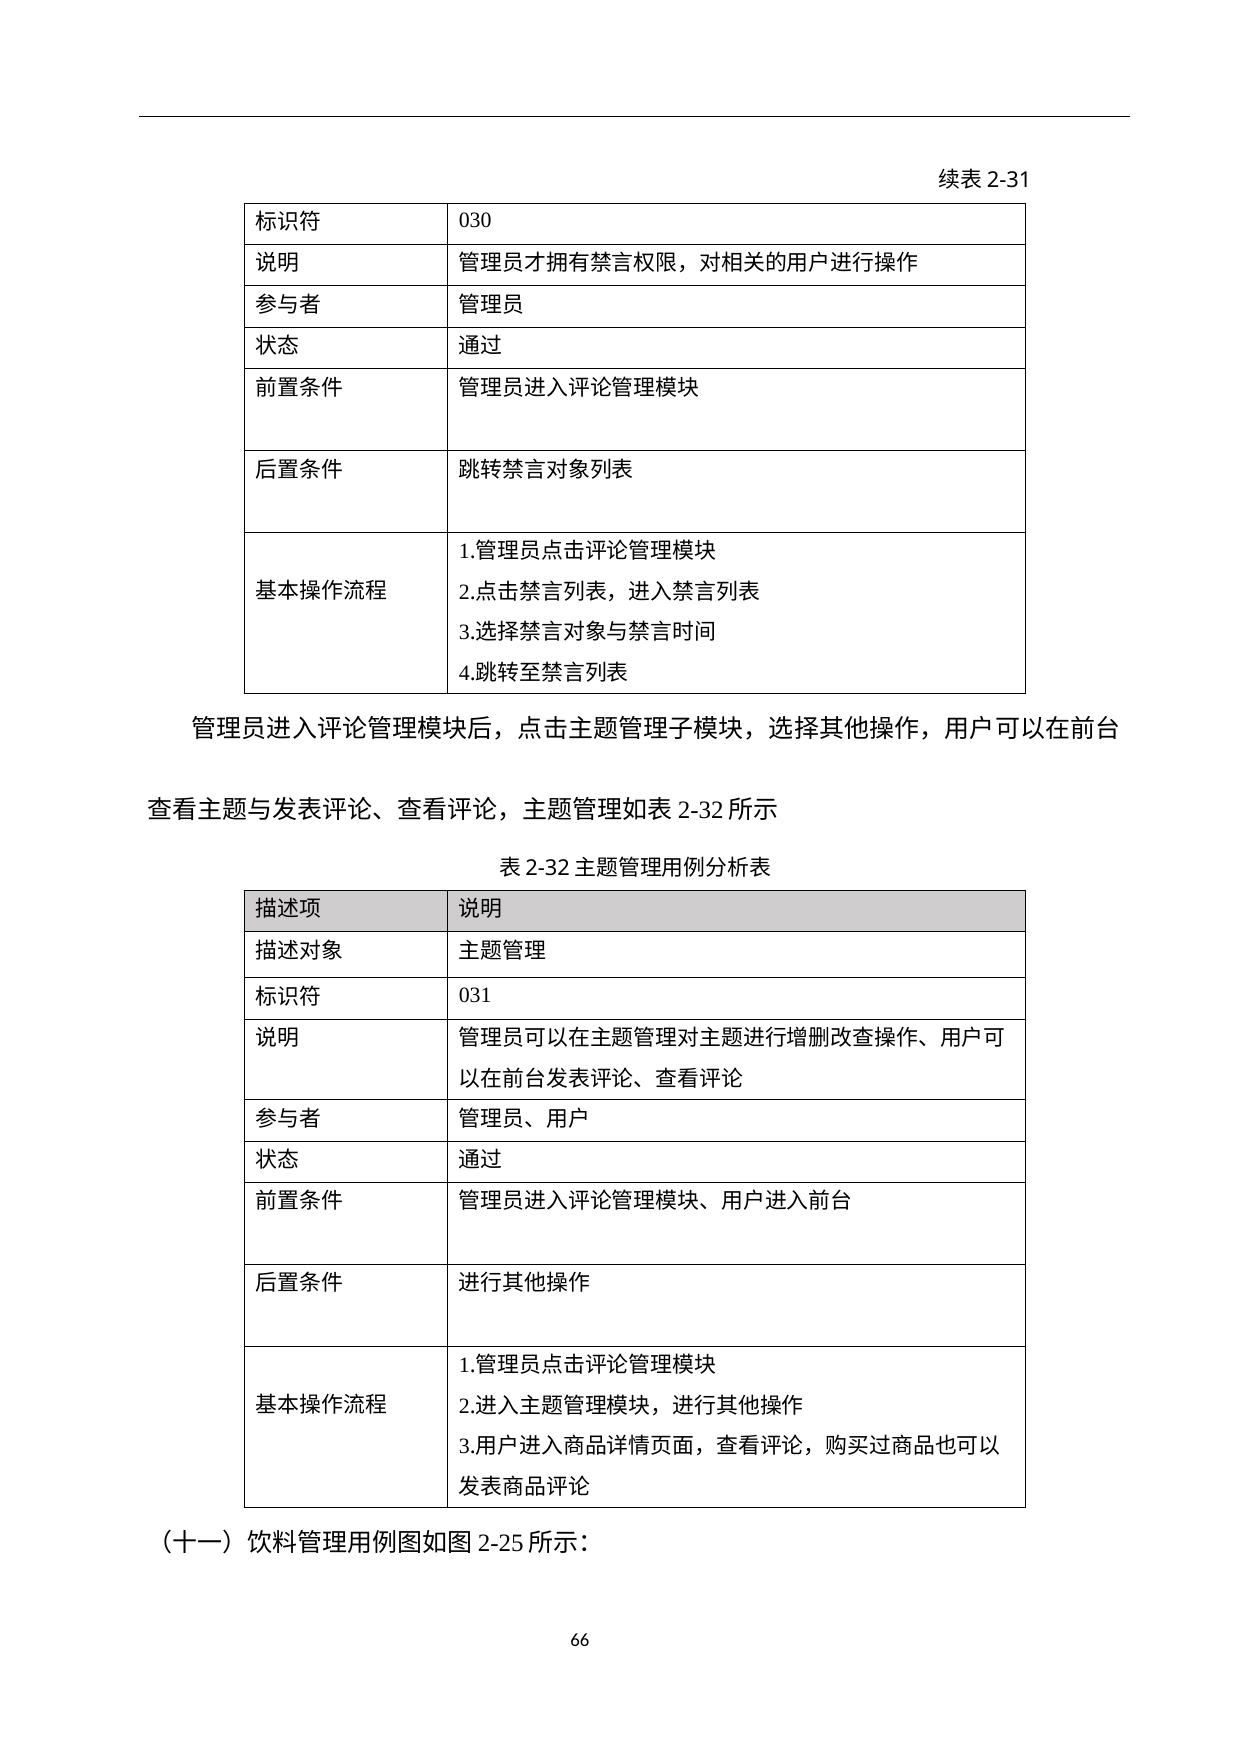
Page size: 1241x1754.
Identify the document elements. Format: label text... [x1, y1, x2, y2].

table_cell 基本操作流程 [245, 533, 447, 693]
table_cell 管理员进入评论管理模块 [448, 369, 1025, 450]
table_header 030 [448, 204, 1025, 244]
table_cell 通过 [448, 328, 1025, 368]
table_cell 说明 [245, 1020, 447, 1099]
table_cell 参与者 [245, 286, 447, 327]
table_cell 前置条件 [245, 1183, 447, 1264]
table_cell 管理员、用户 [448, 1100, 1025, 1141]
table_cell 进行其他操作 [448, 1265, 1025, 1346]
table_cell 说明 [245, 245, 447, 285]
table_cell 后置条件 [245, 451, 447, 532]
text 续表2-31 [804, 162, 1122, 194]
table_cell 1.管理员点击评论管理模块 2.点击禁言列表，进入禁言列表 3.选择禁言对象与禁言时间 4.跳转至禁言列表 [448, 533, 1025, 693]
table_cell 状态 [245, 328, 447, 368]
table_cell 参与者 [245, 1100, 447, 1141]
table_cell 管理员 [448, 286, 1025, 327]
table_cell 031 [448, 978, 1025, 1019]
table_cell 通过 [448, 1142, 1025, 1182]
table_cell 管理员进入评论管理模块、用户进入前台 [448, 1183, 1025, 1264]
table_cell 后置条件 [245, 1265, 447, 1346]
table_cell 基本操作流程 [245, 1347, 447, 1507]
table_cell 主题管理 [448, 932, 1025, 977]
table_cell 跳转禁言对象列表 [448, 451, 1025, 532]
table_cell 1.管理员点击评论管理模块 2.进入主题管理模块，进行其他操作 3.用户进入商品详情页面，查看评论，购买过商品也可以发表商品评论 [448, 1347, 1025, 1507]
text 管理员进入评论管理模块后，点击主题管理子模块，选择其他操作，用户可以在前台查看主题与发表评论、查看评论，主题管理如表2-32所示 [148, 694, 1122, 840]
table_cell 管理员可以在主题管理对主题进行增删改查操作、用户可以在前台发表评论、查看评论 [448, 1020, 1025, 1099]
table_cell 前置条件 [245, 369, 447, 450]
table_cell 标识符 [245, 978, 447, 1019]
text （十一）饮料管理用例图如图2-25所示： [148, 1508, 1122, 1573]
table_header 说明 [448, 891, 1025, 931]
table_cell 描述对象 [245, 932, 447, 977]
table_cell 状态 [245, 1142, 447, 1182]
text 表2-32主题管理用例分析表 [148, 849, 1122, 882]
table_header 标识符 [245, 204, 447, 244]
table_header 描述项 [245, 891, 447, 931]
table_cell 管理员才拥有禁言权限，对相关的用户进行操作 [448, 245, 1025, 285]
